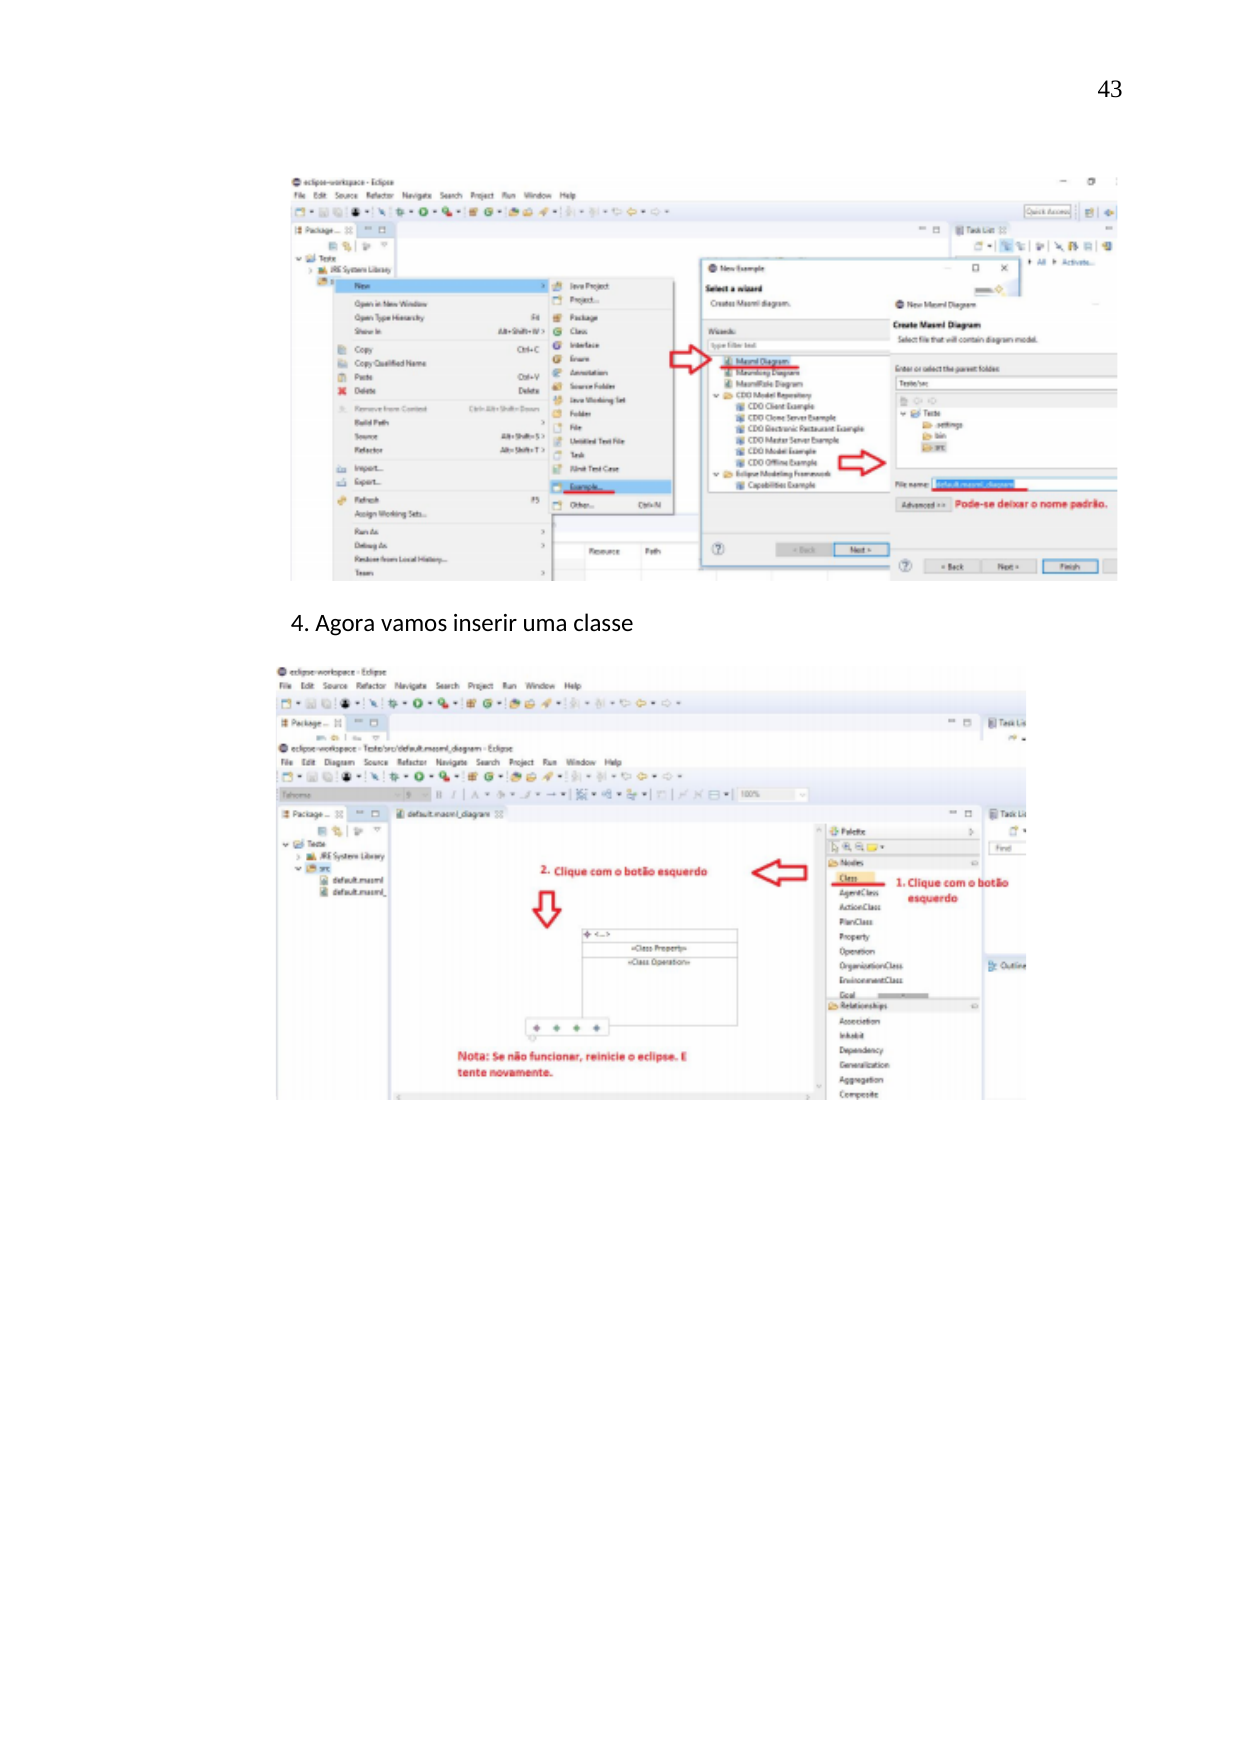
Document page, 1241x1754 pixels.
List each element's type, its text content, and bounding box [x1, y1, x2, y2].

picture [275, 666, 1027, 1100]
picture [290, 177, 1118, 581]
text 4. Agora vamos inserir uma classe [291, 607, 1122, 637]
